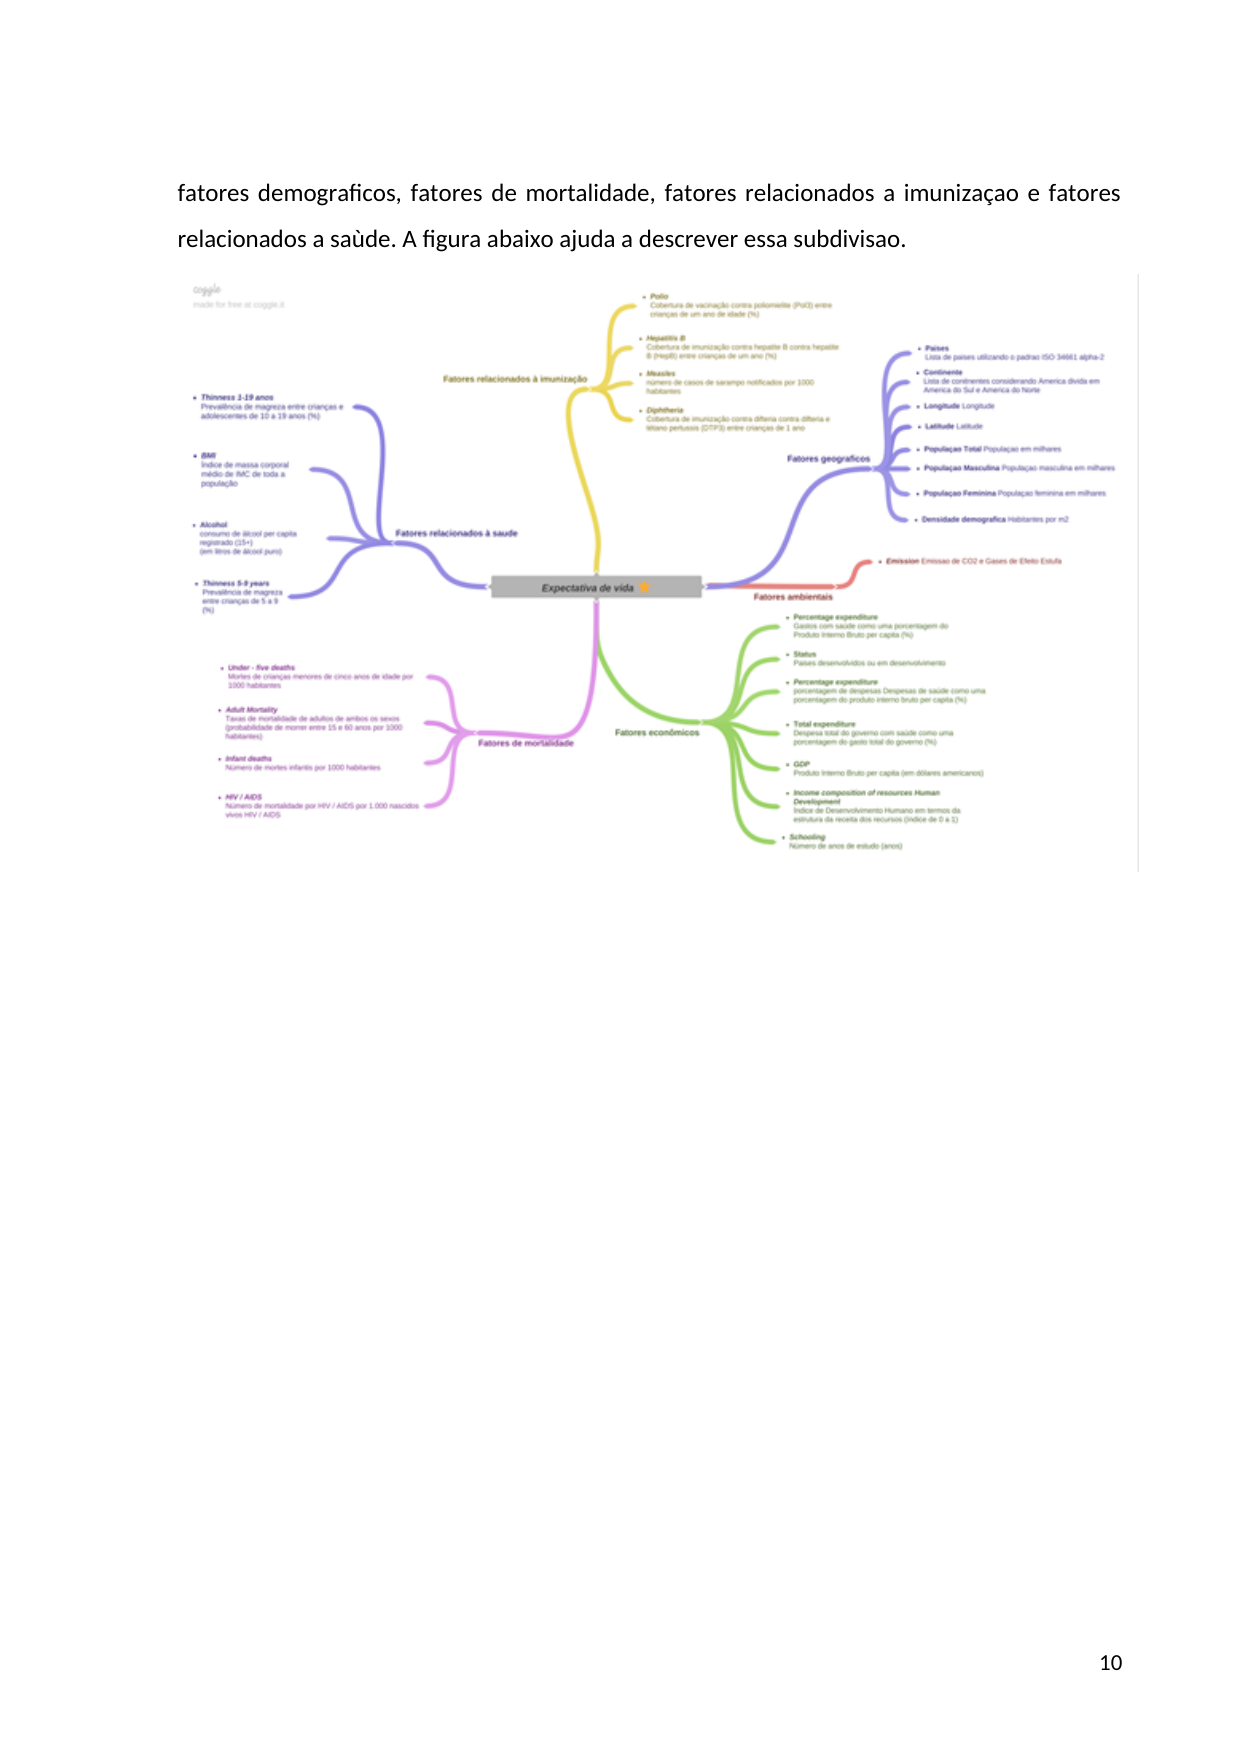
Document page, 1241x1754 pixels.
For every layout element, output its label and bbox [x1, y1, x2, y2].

picture [176, 274, 1139, 872]
text [177, 177, 1122, 253]
